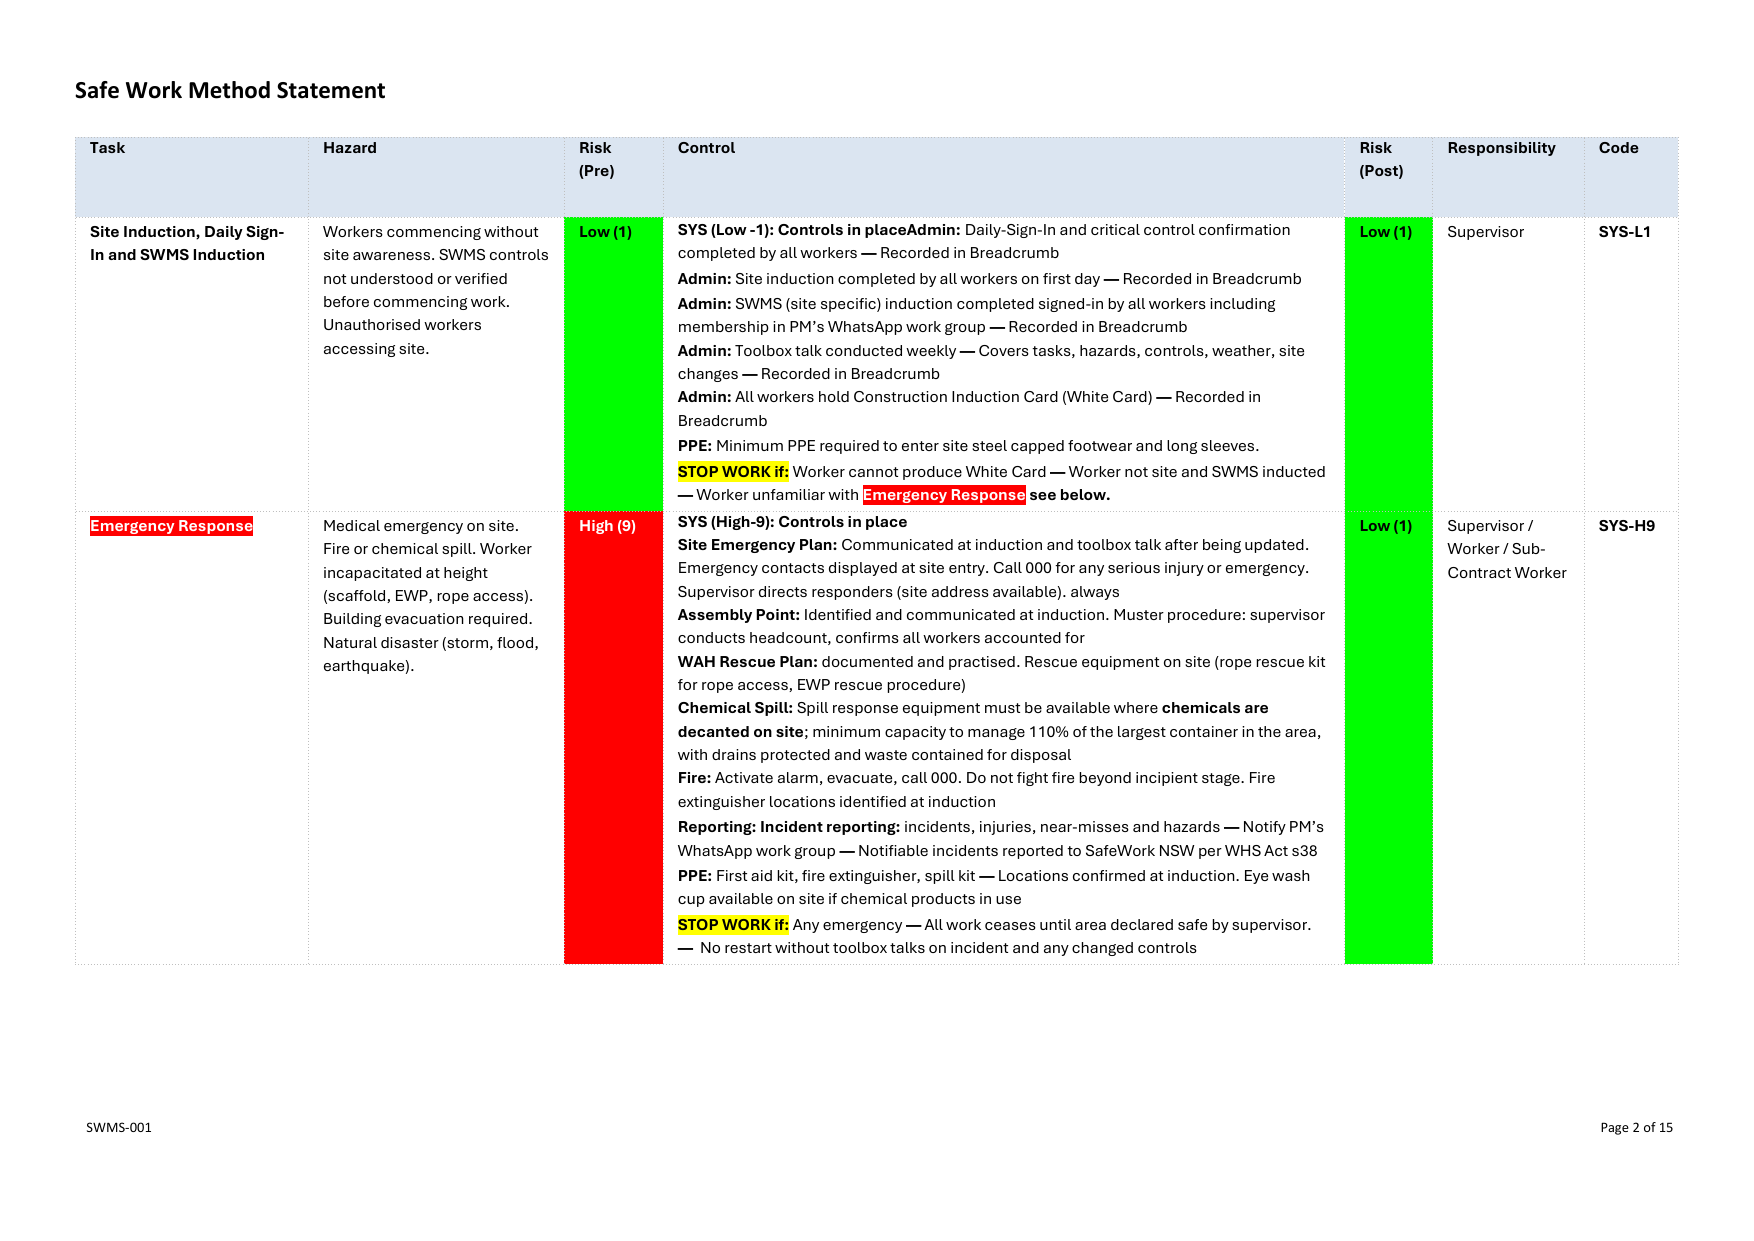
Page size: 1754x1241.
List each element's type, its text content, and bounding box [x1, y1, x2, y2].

table_cell Low (1) [564, 217, 663, 511]
table_header Responsibility [1433, 137, 1584, 217]
table_cell SYS (Low -1): Controls in placeAdmin: Daily-Sign-In and critical control confirmation completed by all workers — Recorded in Breadcrumb Admin: Site induction completed by all workers on first day — Recorded in Breadcrumb Admin: SWMS (site specific) induction completed signed-in by all workers including membership in PM’s WhatsApp work group — Recorded in Breadcrumb Admin: Toolbox talk conducted weekly — Covers tasks, hazards, controls, weather, site changes — Recorded in Breadcrumb Admin: All workers hold Construction Induction Card (White Card) — Recorded in Breadcrumb PPE: Minimum PPE required to enter site steel capped footwear and long sleeves. STOP WORK if: Worker cannot produce White Card — Worker not site and SWMS inducted — Worker unfamiliar with Emergency Response see below. [663, 217, 1344, 511]
table_cell Emergency Response [75, 511, 308, 964]
table_cell Site Induction, Daily Sign-In and SWMS Induction [75, 217, 308, 511]
table_cell SYS (High-9): Controls in place Site Emergency Plan: Communicated at induction and toolbox talk after being updated. Emergency contacts displayed at site entry. Call 000 for any serious injury or emergency. Supervisor directs responders (site address available). always Assembly Point: Identified and communicated at induction. Muster procedure: supervisor conducts headcount, confirms all workers accounted for WAH Rescue Plan: documented and practised. Rescue equipment on site (rope rescue kit for rope access, EWP rescue procedure) Chemical Spill: Spill response equipment must be available where chemicals are decanted on site; minimum capacity to manage 110% of the largest container in the area, with drains protected and waste contained for disposal Fire: Activate alarm, evacuate, call 000. Do not fight fire beyond incipient stage. Fire extinguisher locations identified at induction Reporting: Incident reporting: incidents, injuries, near-misses and hazards — Notify PM’s WhatsApp work group — Notifiable incidents reported to SafeWork NSW per WHS Act s38 PPE: First aid kit, fire extinguisher, spill kit — Locations confirmed at induction. Eye wash cup available on site if chemical products in use STOP WORK if: Any emergency — All work ceases until area declared safe by supervisor. — No restart without toolbox talks on incident and any changed controls [663, 511, 1344, 964]
table_header Control [663, 137, 1344, 217]
table_header Risk (Post) [1345, 137, 1433, 217]
table_header Hazard [308, 137, 564, 217]
table_header Task [75, 137, 308, 217]
table_header Code [1584, 137, 1678, 217]
table_cell High (9) [564, 511, 663, 964]
table_cell Medical emergency on site. Fire or chemical spill. Worker incapacitated at height (scaffold, EWP, rope access). Building evacuation required. Natural disaster (storm, flood, earthquake). [308, 511, 564, 964]
table_cell Low (1) [1345, 511, 1433, 964]
table_cell Workers commencing without site awareness. SWMS controls not understood or verified before commencing work. Unauthorised workers accessing site. [308, 217, 564, 511]
table_cell SYS-L1 [1584, 217, 1678, 511]
table_cell Low (1) [1345, 217, 1433, 511]
table_cell SYS-H9 [1584, 511, 1678, 964]
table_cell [1433, 511, 1584, 964]
table_cell Supervisor [1433, 217, 1584, 511]
table_header Risk (Pre) [564, 137, 663, 217]
